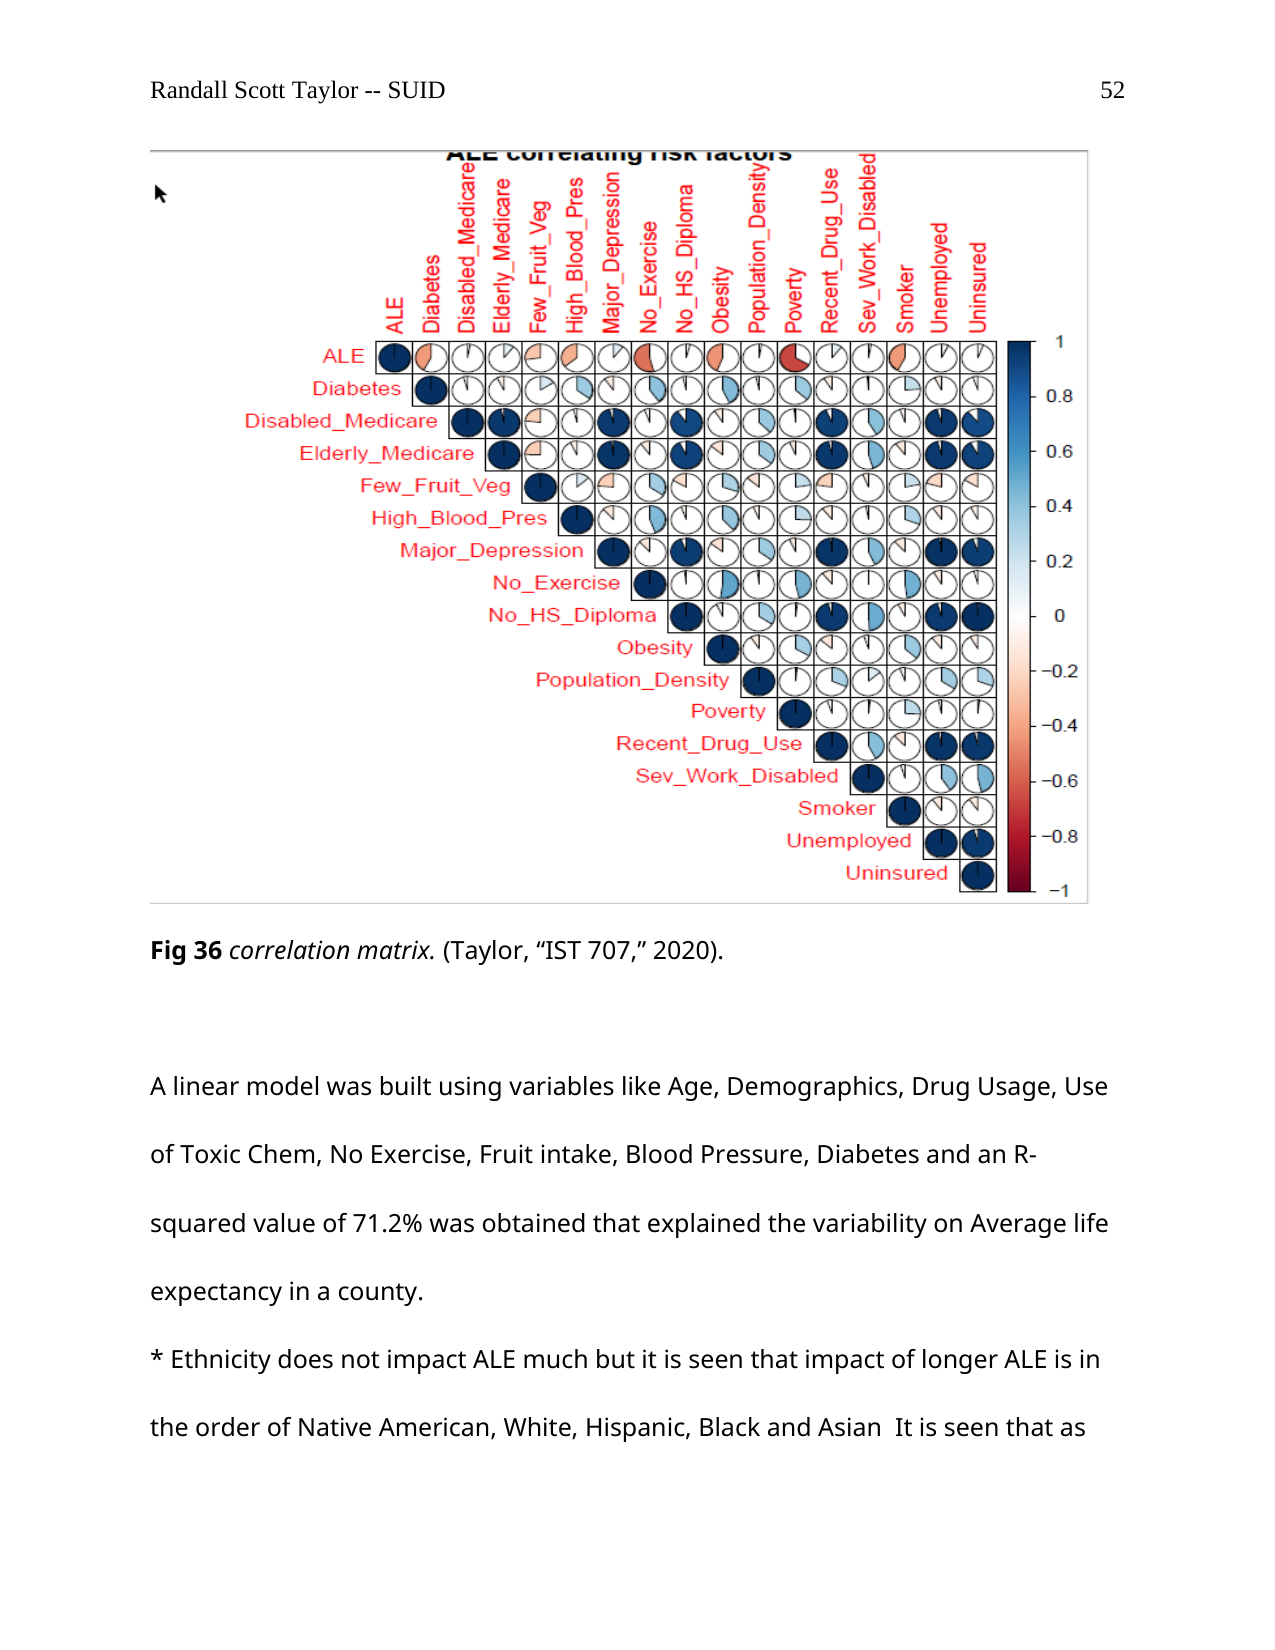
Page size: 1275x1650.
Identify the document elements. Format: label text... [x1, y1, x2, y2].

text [150, 1342, 1125, 1444]
text A linear model was built using variables like Age, Demographics, Drug Usage, Use of Toxic Chem, No Exercise, Fruit intake, Blood Pressure, Diabetes and an R-squared value of 71.2% was obtained that explained the variability on Average life expectancy in a county. [150, 1069, 1125, 1307]
text Fig 36 correlation matrix. (Taylor, “IST 707,” 2020). [150, 933, 1125, 967]
picture [150, 150, 1091, 904]
